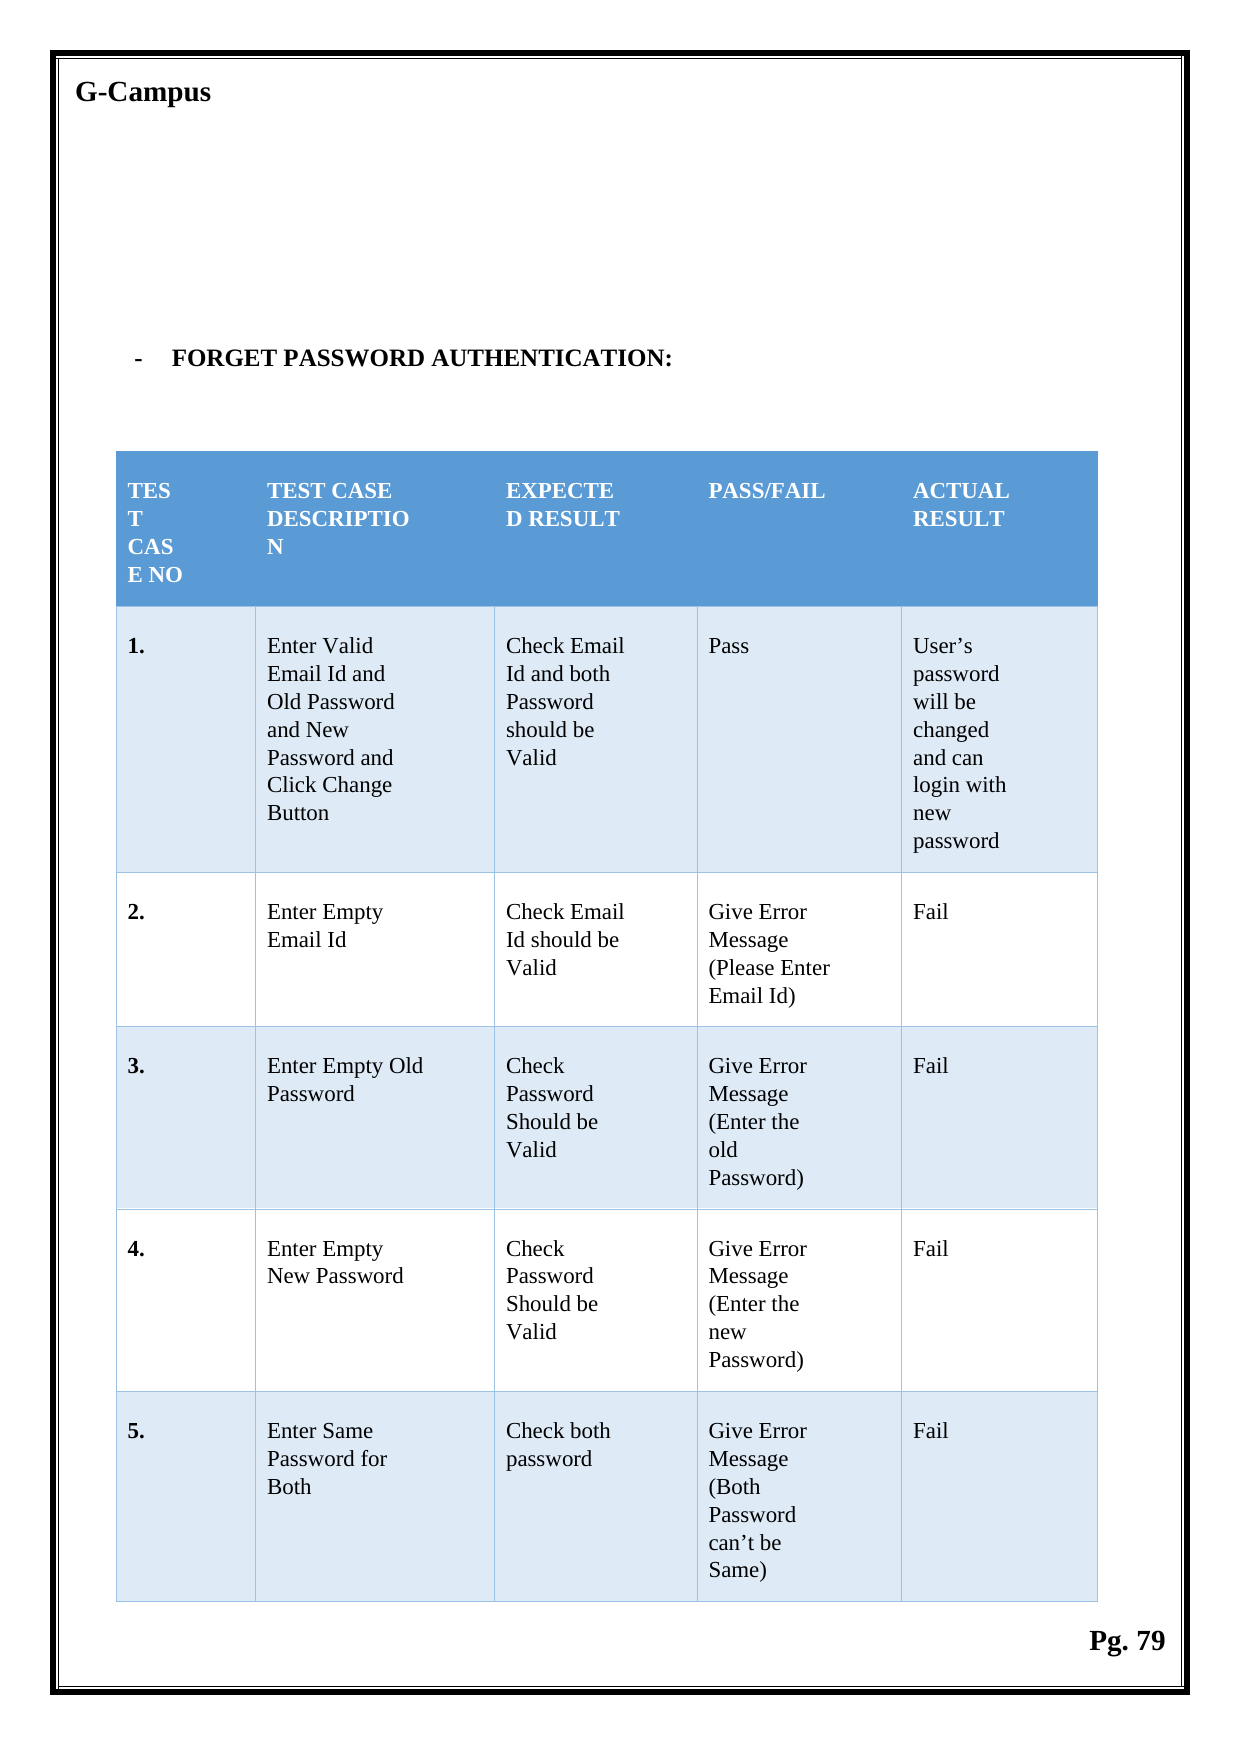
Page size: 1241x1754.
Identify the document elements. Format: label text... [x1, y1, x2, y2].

table_cell Fail [902, 1027, 1097, 1208]
table_cell Fail [902, 873, 1097, 1026]
table_cell Fail [902, 1392, 1097, 1601]
table_cell Check Password Should be Valid [495, 1027, 697, 1208]
table_cell Enter Same Password for Both [256, 1392, 494, 1601]
table_header TEST CASE DESCRIPTION [256, 453, 494, 606]
table_cell 4. [117, 1210, 255, 1391]
table_cell Give Error Message (Enter the old Password) [698, 1027, 901, 1208]
table_cell Give Error Message (Please Enter Email Id) [698, 873, 901, 1026]
table_cell Check Email Id and both Password should be Valid [495, 607, 697, 872]
table_header EXPECTED RESULT [495, 453, 697, 606]
table_cell 2. [117, 873, 255, 1026]
table_cell 3. [117, 1027, 255, 1208]
table_cell Check Email Id should be Valid [495, 873, 697, 1026]
table_cell 1. [117, 607, 255, 872]
table_cell Give Error Message (Enter the new Password) [698, 1210, 901, 1391]
table_cell User’s password will be changed and can login with new password [902, 607, 1097, 872]
table_cell Enter Empty Old Password [256, 1027, 494, 1208]
table_cell Check both password [495, 1392, 697, 1601]
table_header TEST CASE NO [117, 453, 255, 606]
table_cell 5. [117, 1392, 255, 1601]
table_cell Pass [698, 607, 901, 872]
table_cell Check Password Should be Valid [495, 1210, 697, 1391]
list FORGET PASSWORD AUTHENTICATION: [134, 343, 1106, 372]
table_cell Enter Empty Email Id [256, 873, 494, 1026]
table_cell Give Error Message (Both Password can’t be Same) [698, 1392, 901, 1601]
table_cell Enter Valid Email Id and Old Password and New Password and Click Change Button [256, 607, 494, 872]
table_header ACTUAL RESULT [902, 453, 1097, 606]
table_cell Enter Empty New Password [256, 1210, 494, 1391]
table_header PASS/FAIL [698, 453, 901, 606]
table_cell Fail [902, 1210, 1097, 1391]
